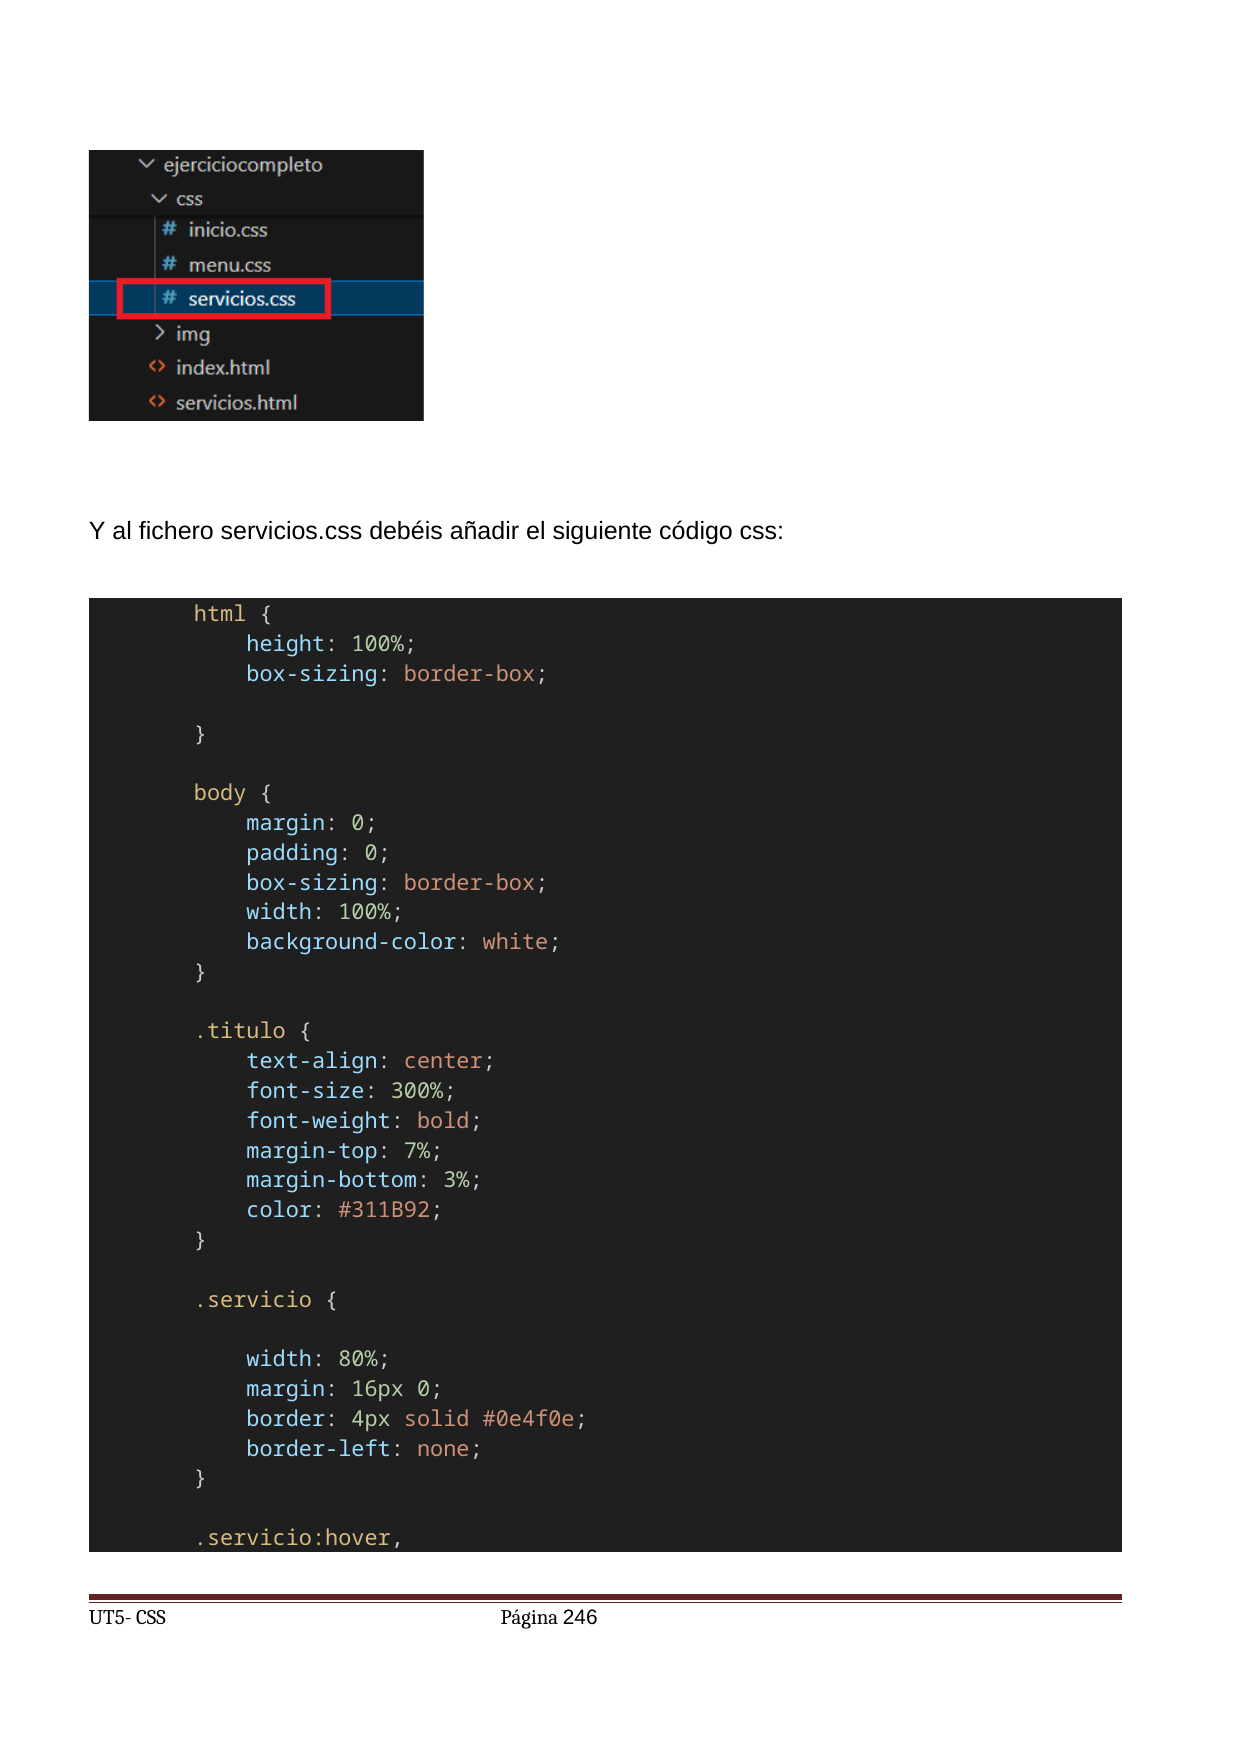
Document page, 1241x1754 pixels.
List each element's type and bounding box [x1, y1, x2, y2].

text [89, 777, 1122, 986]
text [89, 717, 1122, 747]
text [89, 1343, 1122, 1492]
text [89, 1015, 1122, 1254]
picture [88, 150, 429, 421]
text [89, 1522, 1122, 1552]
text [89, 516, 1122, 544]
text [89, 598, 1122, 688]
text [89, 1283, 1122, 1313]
